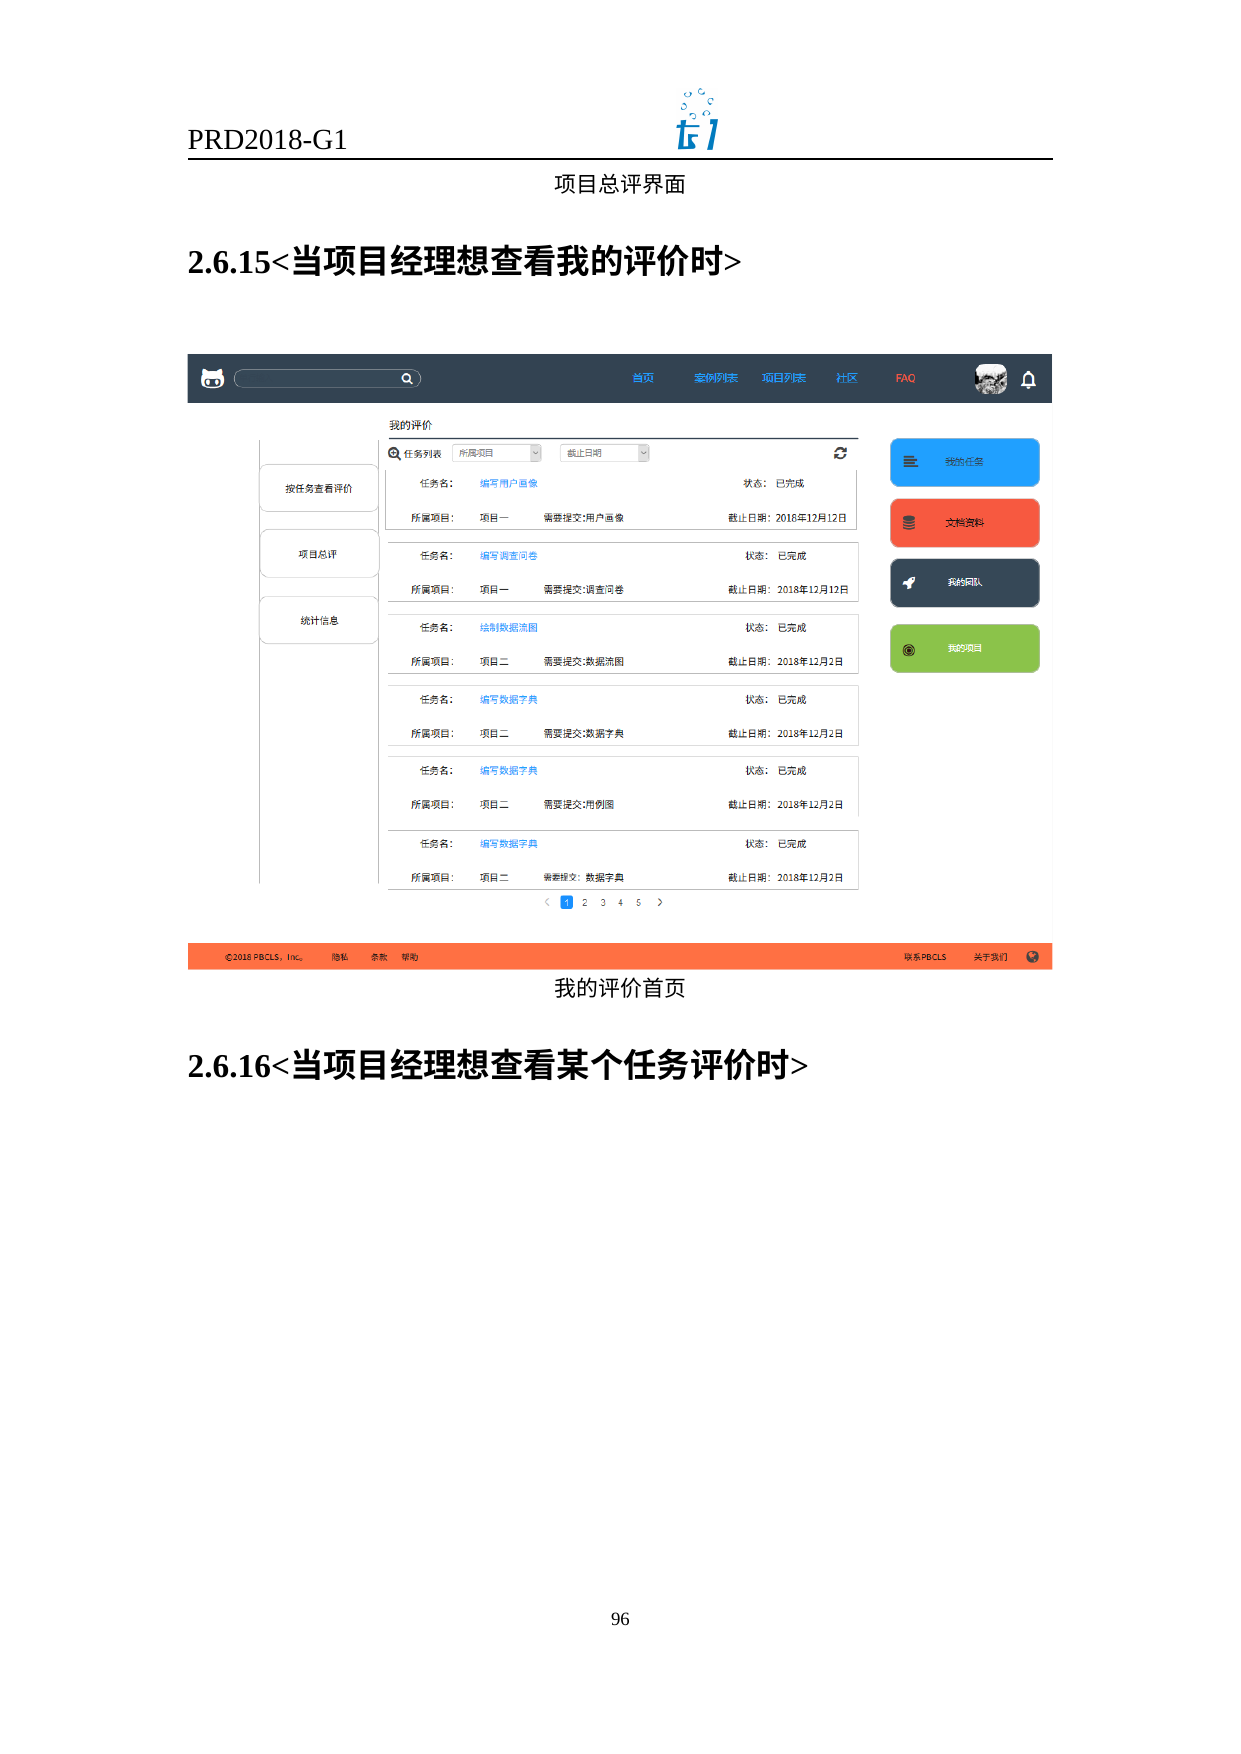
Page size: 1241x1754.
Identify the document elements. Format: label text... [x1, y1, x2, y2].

text 我的评价首页 [187, 971, 1053, 1003]
text 项目总评界面 [187, 167, 1053, 199]
picture [676, 88, 719, 150]
picture [187, 353, 1053, 970]
subtitle 2.6.16<当项目经理想查看某个任务评价时> [187, 1031, 1053, 1096]
subtitle 2.6.15<当项目经理想查看我的评价时> [187, 226, 1053, 291]
